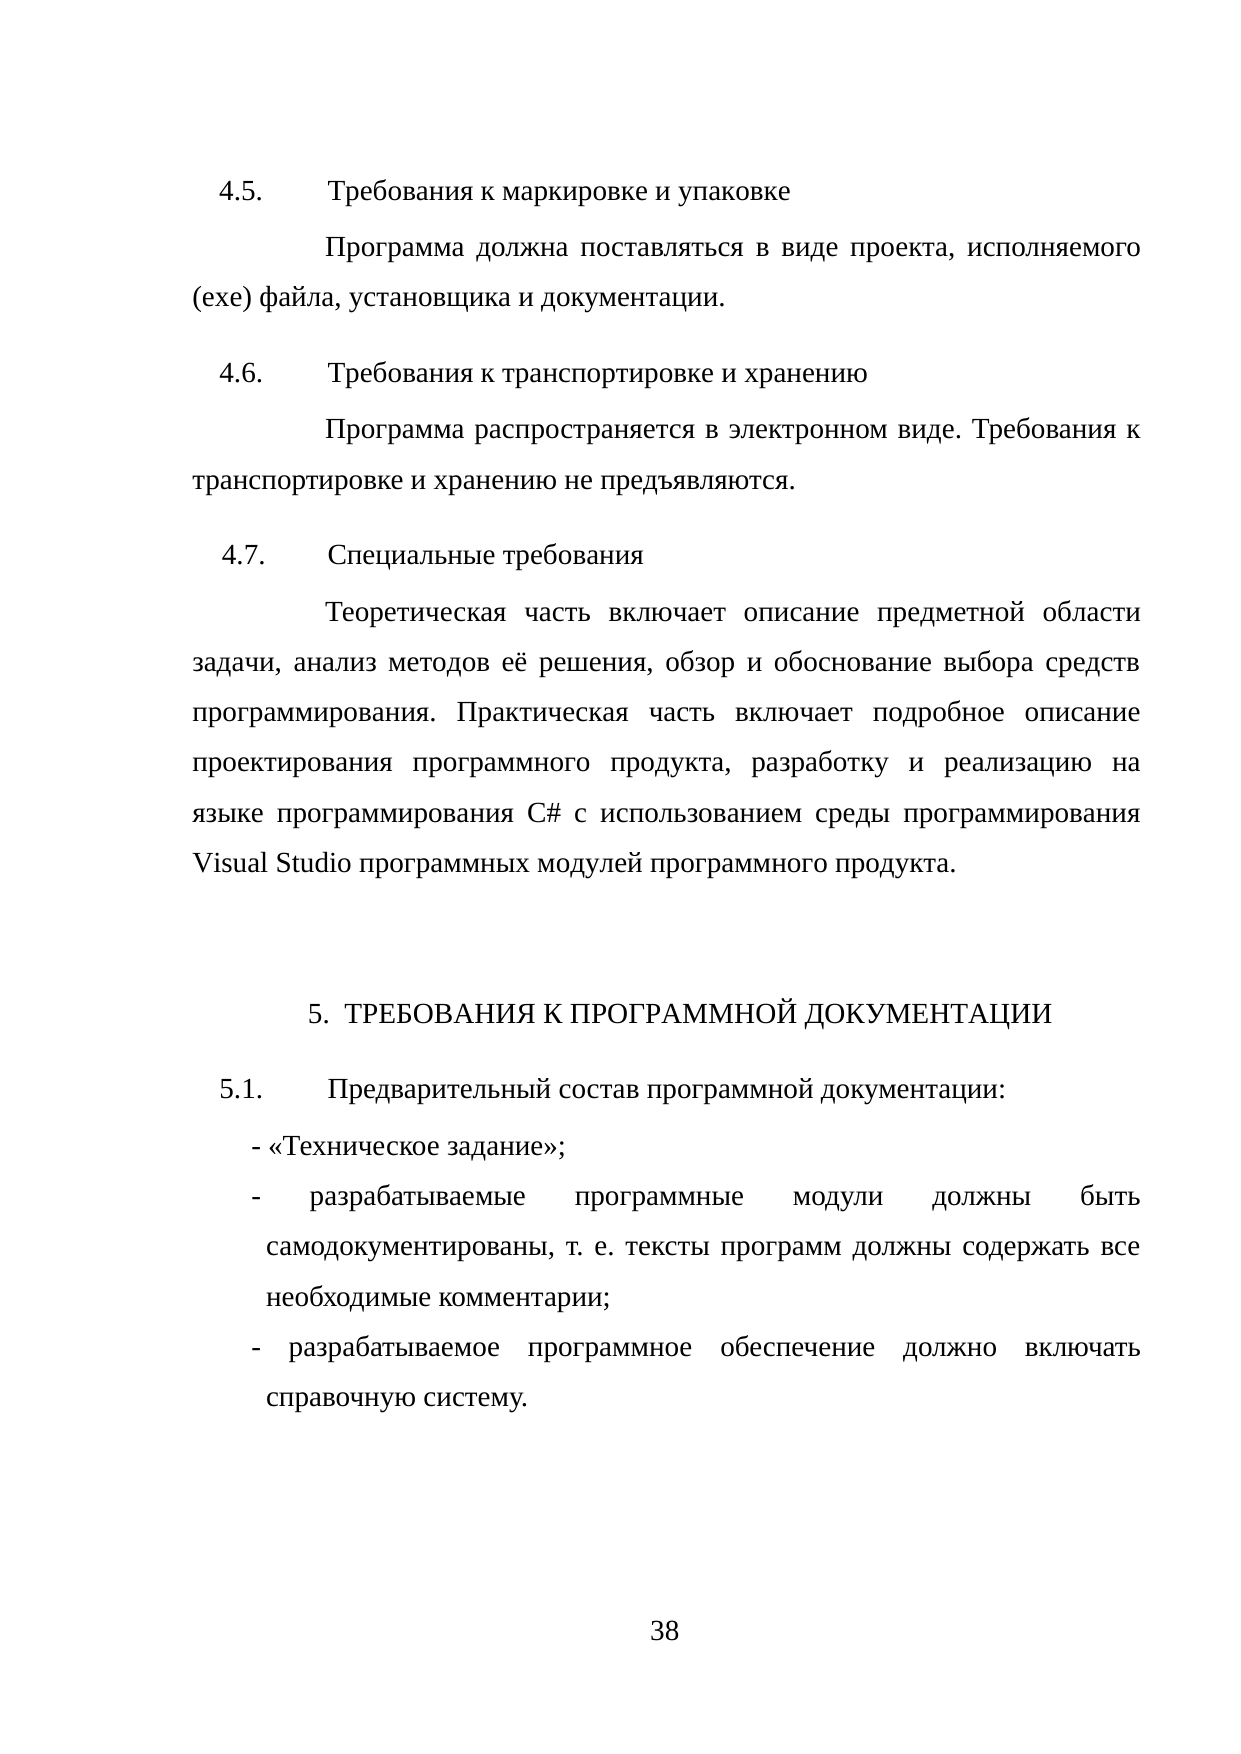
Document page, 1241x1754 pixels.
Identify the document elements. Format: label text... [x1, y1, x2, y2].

text 5.1. Предварительный состав программной документации: [188, 1071, 1141, 1105]
text - «Техническое задание»; [251, 1128, 1141, 1161]
text Программа должна поставляться в виде проекта, исполняемого (еxе) файла, установщика и документации. [192, 229, 1141, 313]
text Теоретическая часть включает описание предметной области задачи, анализ методов её решения, обзор и обоснование выбора средств программирования. Практическая часть включает подробное описание проектирования программного продукта, разработку и реализацию на языке программирования C# с использованием среды программирования Visual Studio программных модулей программного продукта. [192, 594, 1141, 879]
text 4.6. Требования к транспортировке и хранению [188, 355, 1141, 388]
text - разрабатываемые программные модули должны быть самодокументированы, т. е. тексты программ должны содержать все необходимые комментарии; [251, 1178, 1141, 1312]
text 4.5. Требования к маркировке и упаковке [188, 173, 1141, 206]
text Программа распространяется в электронном виде. Требования к транспортировке и хранению не предъявляются. [192, 411, 1141, 495]
text - разрабатываемое программное обеспечение должно включать справочную систему. [251, 1329, 1141, 1413]
text 4.7. Специальные требования [192, 537, 1141, 571]
text 5. ТРЕБОВАНИЯ К ПРОГРАММНОЙ ДОКУМЕНТАЦИИ [188, 996, 1141, 1029]
